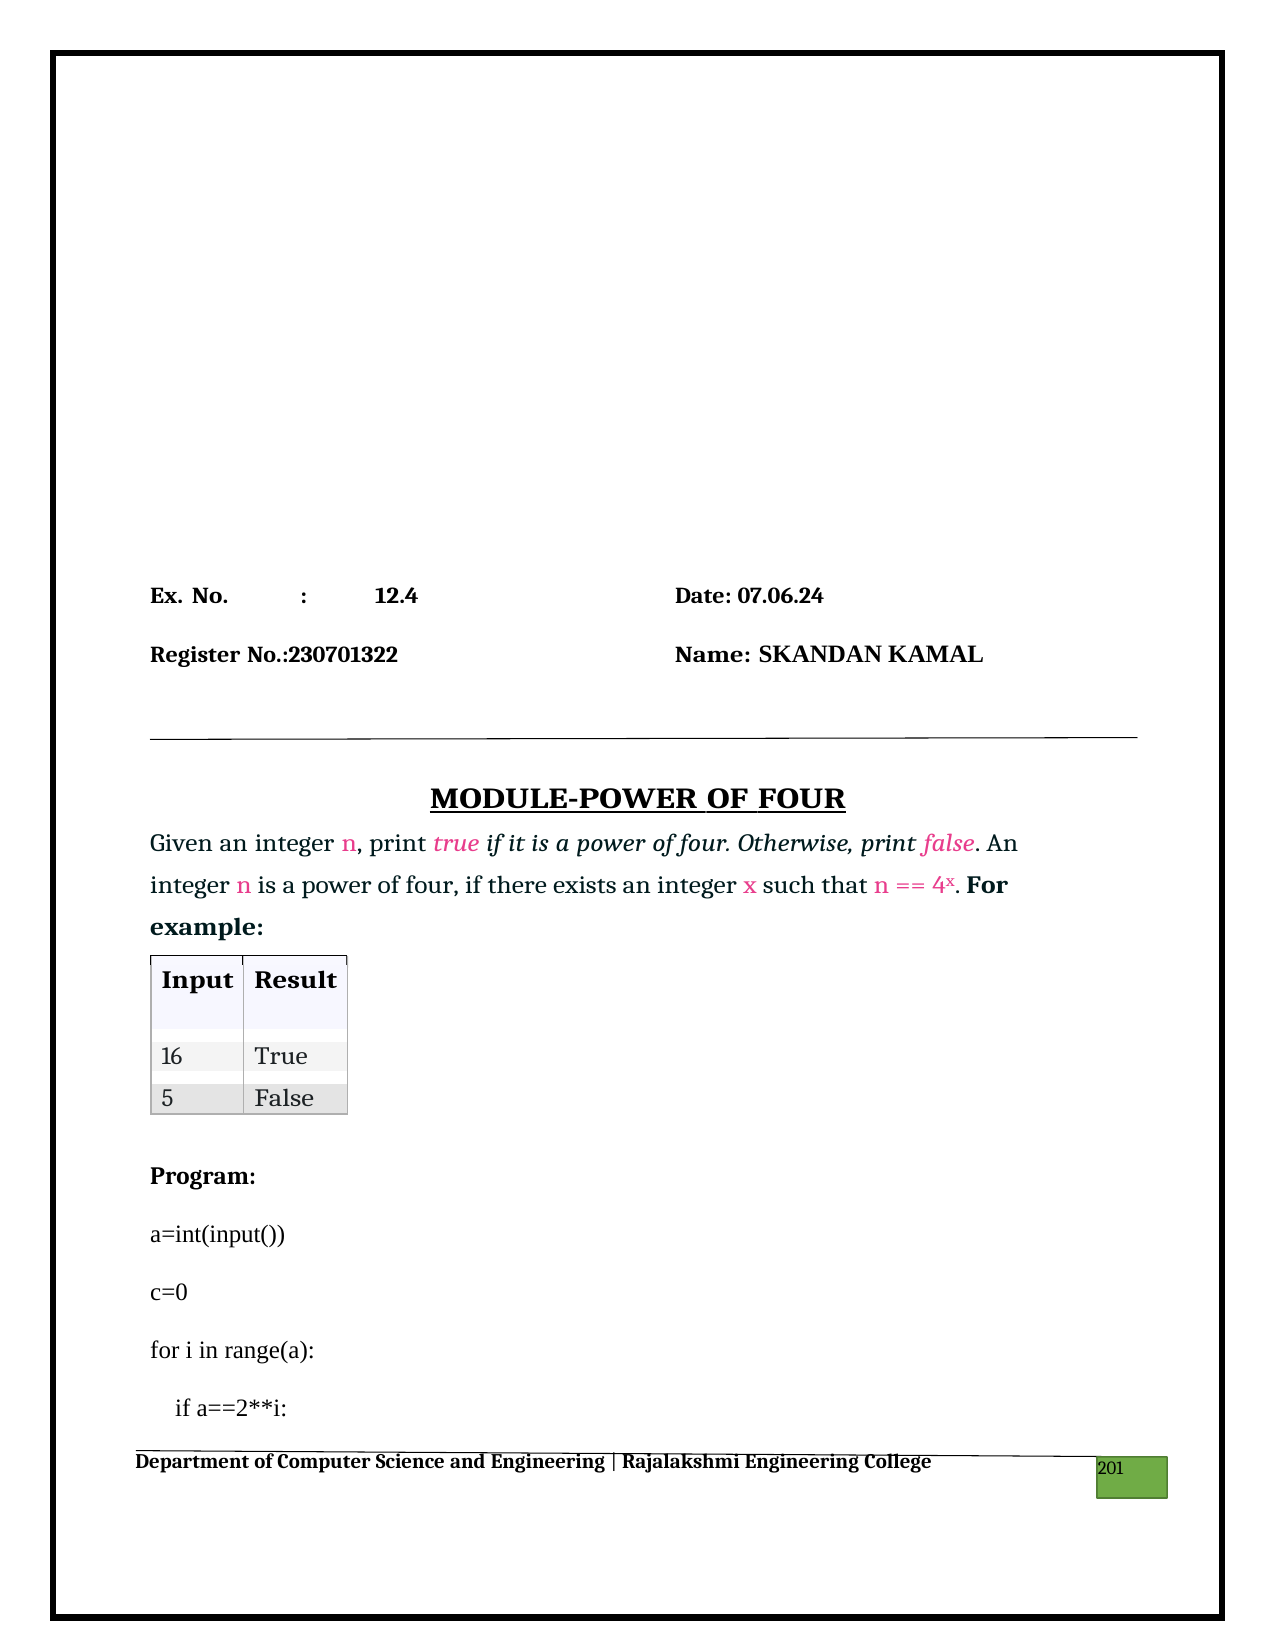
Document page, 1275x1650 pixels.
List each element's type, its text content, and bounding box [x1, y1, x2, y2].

text Register No.:230701322 Name: SKANDAN KAMAL [150, 639, 1206, 668]
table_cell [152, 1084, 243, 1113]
text Ex. No. : 12.4 Date: 07.06.24 [150, 583, 1206, 609]
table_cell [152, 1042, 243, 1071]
picture [151, 956, 242, 965]
text Given an integer n, print true if it is a power of four. Otherwise, print false. An integer n is a power of four, if there exists an integer x such that n == 4x. For example: [150, 829, 1031, 941]
text Program: a=int(input()) c=0 [150, 1162, 287, 1306]
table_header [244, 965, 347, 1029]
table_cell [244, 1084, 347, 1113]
picture [243, 956, 346, 965]
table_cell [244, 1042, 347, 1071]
subtitle MODULE-POWER OF FOUR [172, 782, 1103, 816]
text for i in range(a): if a==2**i: [150, 1335, 314, 1421]
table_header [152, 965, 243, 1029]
